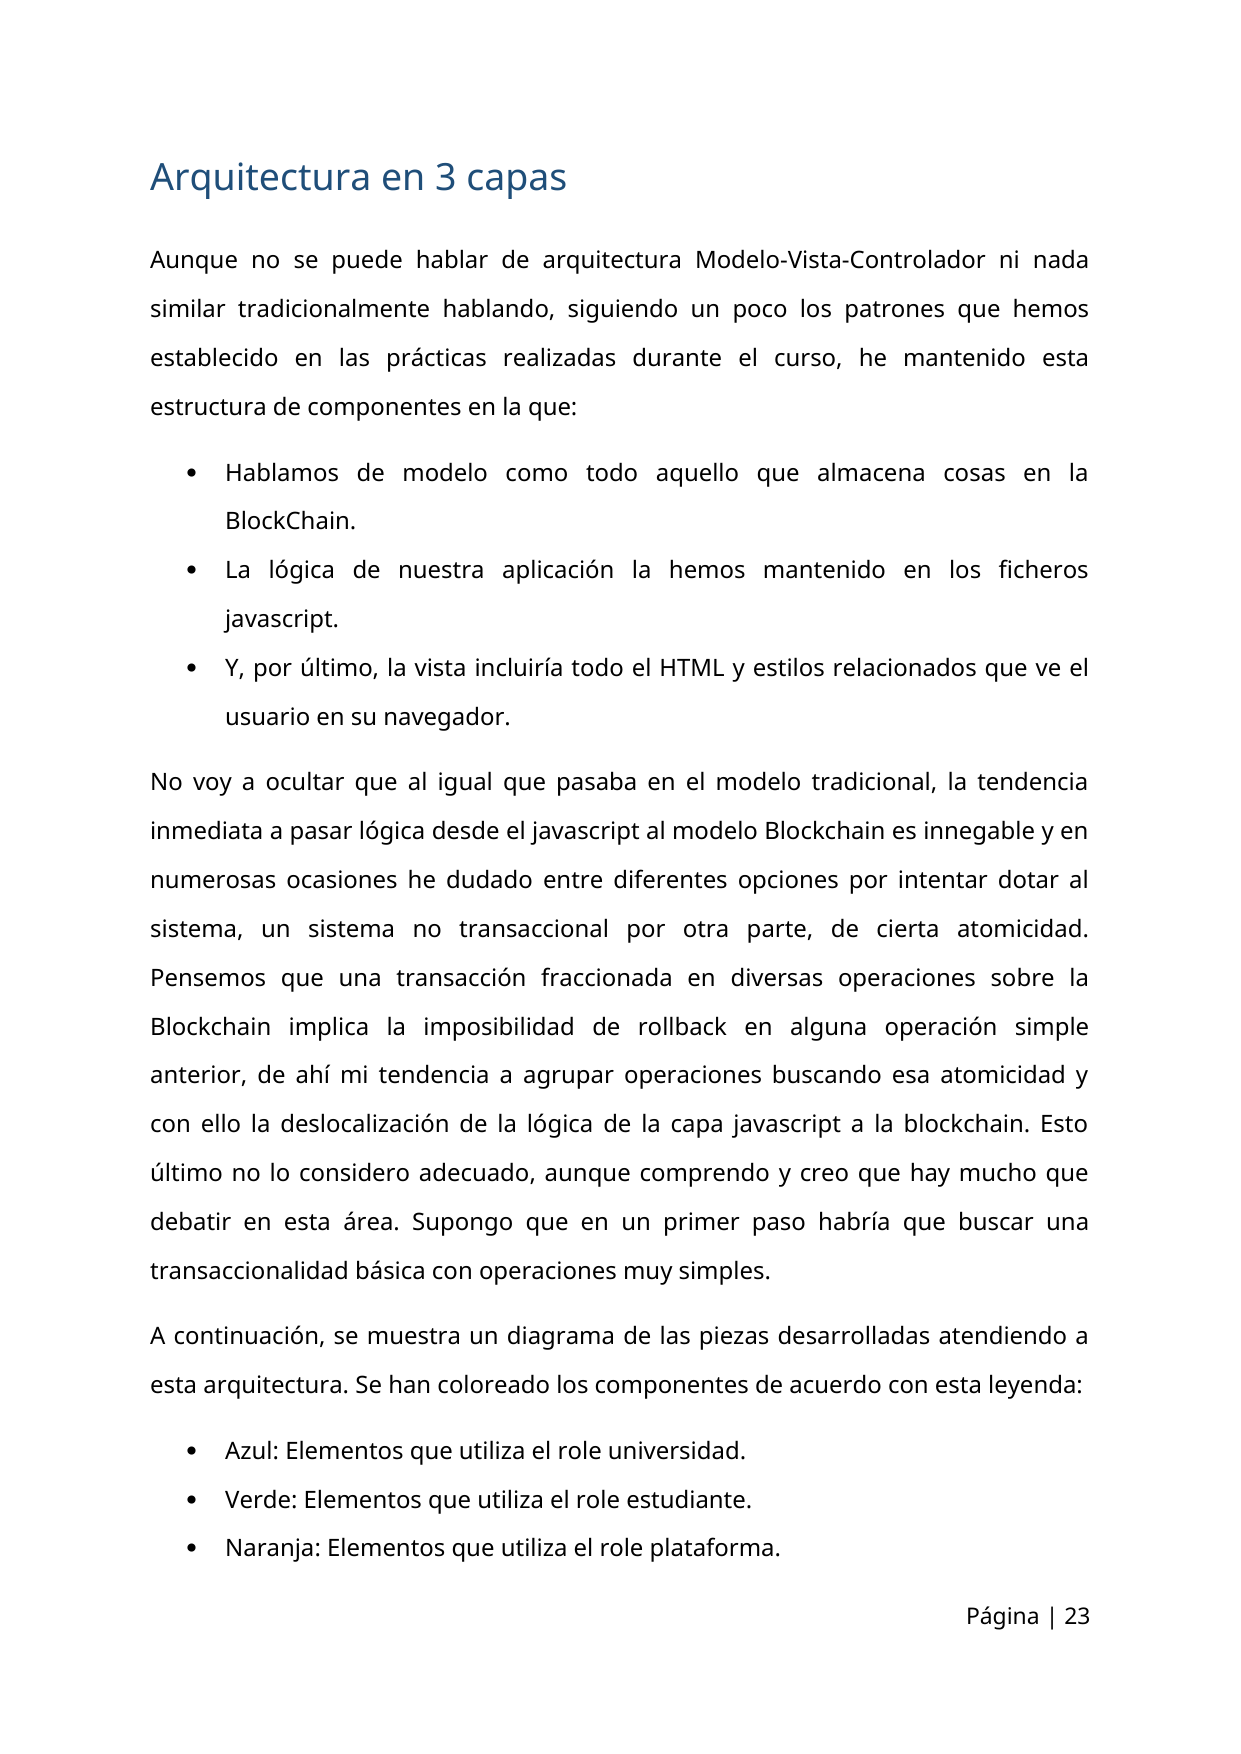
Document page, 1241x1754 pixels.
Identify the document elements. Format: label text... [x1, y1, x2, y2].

list Naranja: Elementos que utiliza el role plataforma. [187, 1531, 1090, 1564]
text A continuación, se muestra un diagrama de las piezas desarrolladas atendiendo a esta arquitectura. Se han coloreado los componentes de acuerdo con esta leyenda: [150, 1319, 1090, 1401]
list Hablamos de modelo como todo aquello que almacena cosas en la BlockChain. [187, 455, 1090, 537]
text Aunque no se puede hablar de arquitectura Modelo-Vista-Controlador ni nada similar tradicionalmente hablando, siguiendo un poco los patrones que hemos establecido en las prácticas realizadas durante el curso, he mantenido esta estructura de componentes en la que: [150, 243, 1090, 422]
list Azul: Elementos que utiliza el role universidad. [187, 1433, 1090, 1466]
subtitle Arquitectura en 3 capas [150, 150, 1090, 201]
list Verde: Elementos que utiliza el role estudiante. [187, 1482, 1090, 1515]
list Y, por último, la vista incluiría todo el HTML y estilos relacionados que ve el usuario en su navegador. [187, 651, 1090, 732]
list La lógica de nuestra aplicación la hemos mantenido en los ficheros javascript. [187, 553, 1090, 634]
text No voy a ocultar que al igual que pasaba en el modelo tradicional, la tendencia inmediata a pasar lógica desde el javascript al modelo Blockchain es innegable y en numerosas ocasiones he dudado entre diferentes opciones por intentar dotar al sistema, un sistema no transaccional por otra parte, de cierta atomicidad. Pensemos que una transacción fraccionada en diversas operaciones sobre la Blockchain implica la imposibilidad de rollback en alguna operación simple anterior, de ahí mi tendencia a agrupar operaciones buscando esa atomicidad y con ello la deslocalización de la lógica de la capa javascript a la blockchain. Esto último no lo considero adecuado, aunque comprendo y creo que hay mucho que debatir en esta área. Supongo que en un primer paso habría que buscar una transaccionalidad básica con operaciones muy simples. [150, 765, 1090, 1286]
